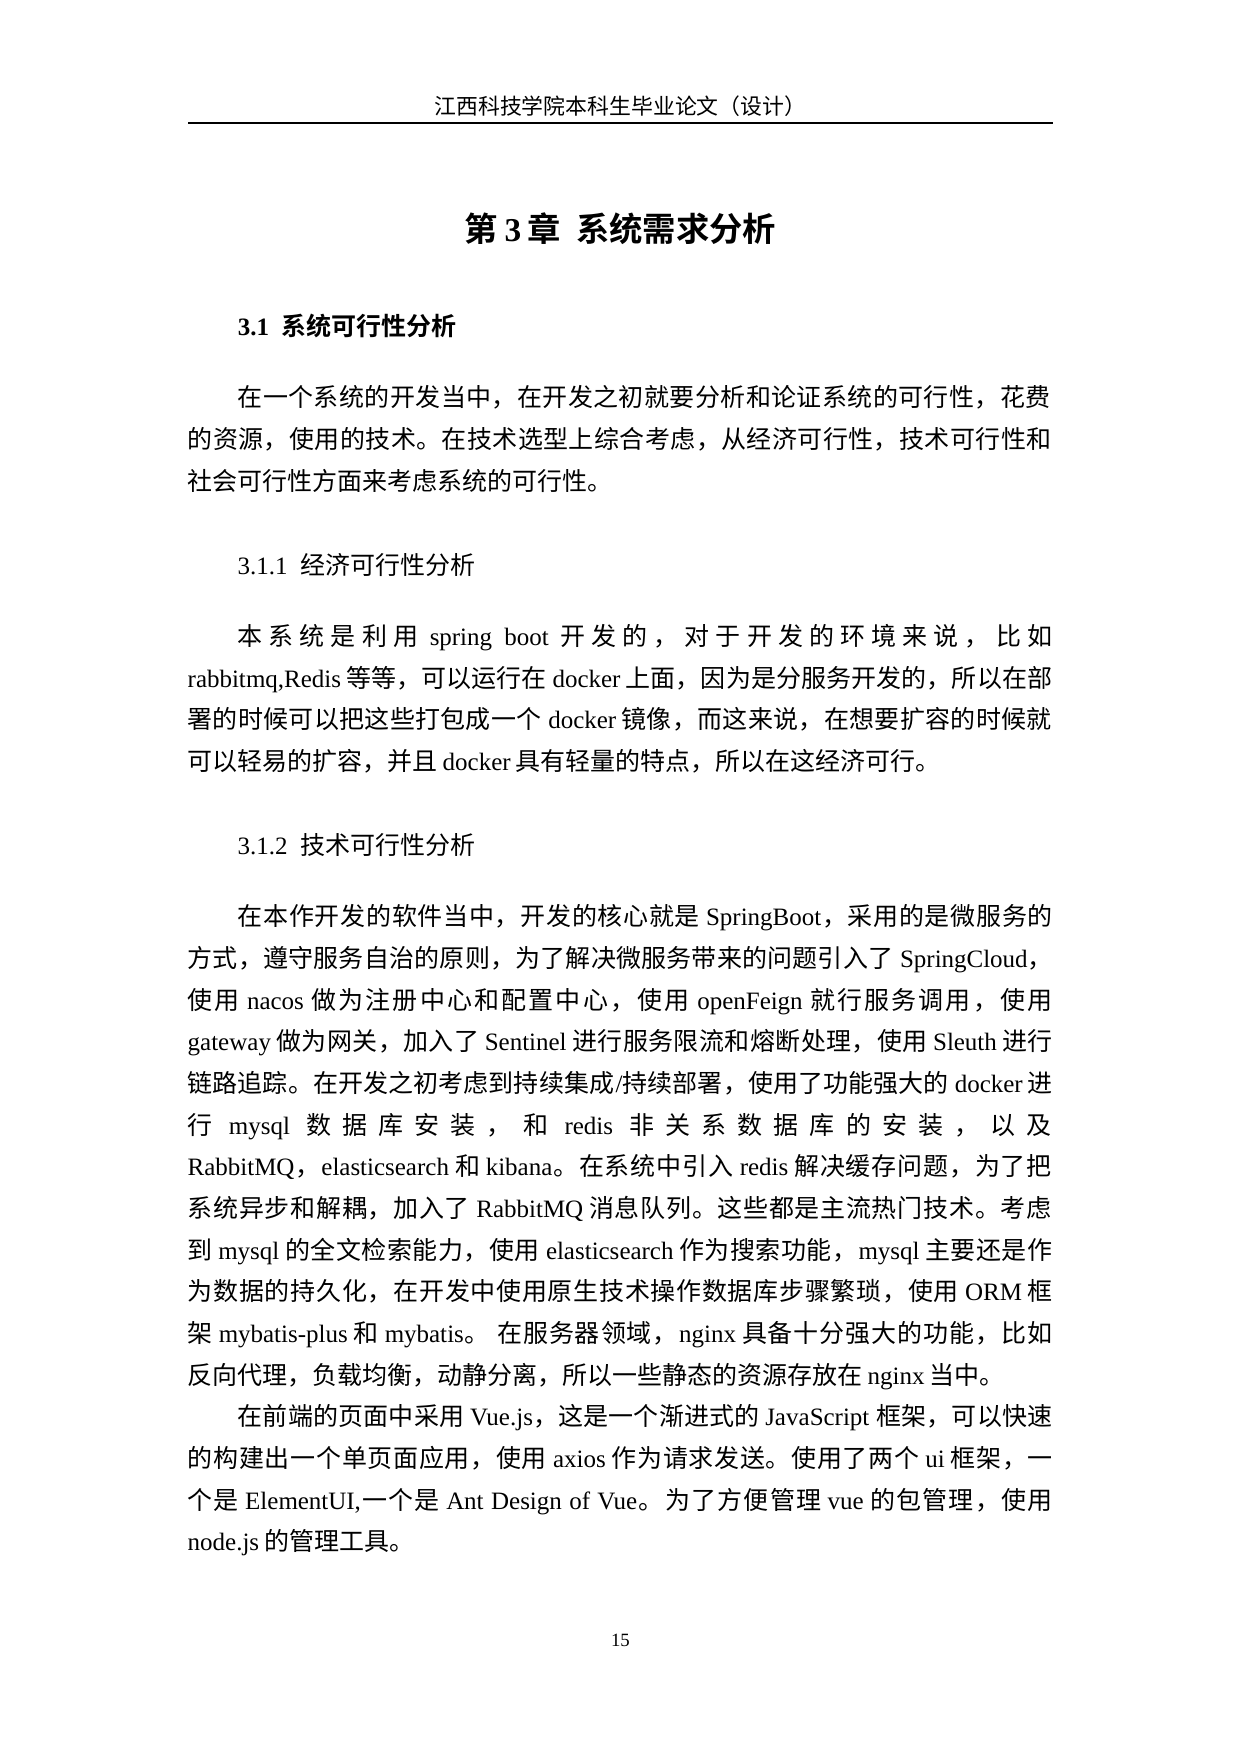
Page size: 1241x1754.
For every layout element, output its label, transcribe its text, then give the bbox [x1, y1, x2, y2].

subtitle 3.1.2 技术可行性分析 [187, 811, 1053, 876]
text 本系统是利用spring boot开发的，对于开发的环境来说，比如rabbitmq,Redis等等，可以运行在docker上面，因为是分服务开发的，所以在部署的时候可以把这些打包成一个docker镜像，而这来说，在想要扩容的时候就可以轻易的扩容，并且docker具有轻量的特点，所以在这经济可行。 [187, 612, 1053, 779]
text 在前端的页面中采用Vue.js，这是一个渐进式的JavaScript 框架，可以快速的构建出一个单页面应用，使用axios作为请求发送。使用了两个ui框架，一个是ElementUI,一个是Ant Design of Vue。为了方便管理vue的包管理，使用node.js的管理工具。 [187, 1392, 1053, 1559]
text 在一个系统的开发当中，在开发之初就要分析和论证系统的可行性，花费的资源，使用的技术。在技术选型上综合考虑，从经济可行性，技术可行性和社会可行性方面来考虑系统的可行性。 [187, 373, 1053, 498]
subtitle 3.1 系统可行性分析 [187, 292, 1053, 357]
text 在本作开发的软件当中，开发的核心就是SpringBoot，采用的是微服务的方式，遵守服务自治的原则，为了解决微服务带来的问题引入了SpringCloud，使用nacos做为注册中心和配置中心，使用openFeign就行服务调用，使用gateway做为网关，加入了Sentinel进行服务限流和熔断处理，使用Sleuth进行链路追踪。在开发之初考虑到持续集成/持续部署，使用了功能强大的docker进行mysql数据库安装，和redis非关系数据库的安装，以及RabbitMQ，elasticsearch和kibana。在系统中引入redis解决缓存问题，为了把系统异步和解耦，加入了RabbitMQ消息队列。这些都是主流热门技术。考虑到mysql的全文检索能力，使用elasticsearch作为搜索功能，mysql主要还是作为数据的持久化，在开发中使用原生技术操作数据库步骤繁琐，使用ORM框架mybatis-plus和mybatis。 在服务器领域，nginx具备十分强大的功能，比如反向代理，负载均衡，动静分离，所以一些静态的资源存放在nginx当中。 [187, 892, 1053, 1392]
subtitle 3.1.1 经济可行性分析 [187, 531, 1053, 596]
subtitle 第3章 系统需求分析 [187, 194, 1053, 259]
